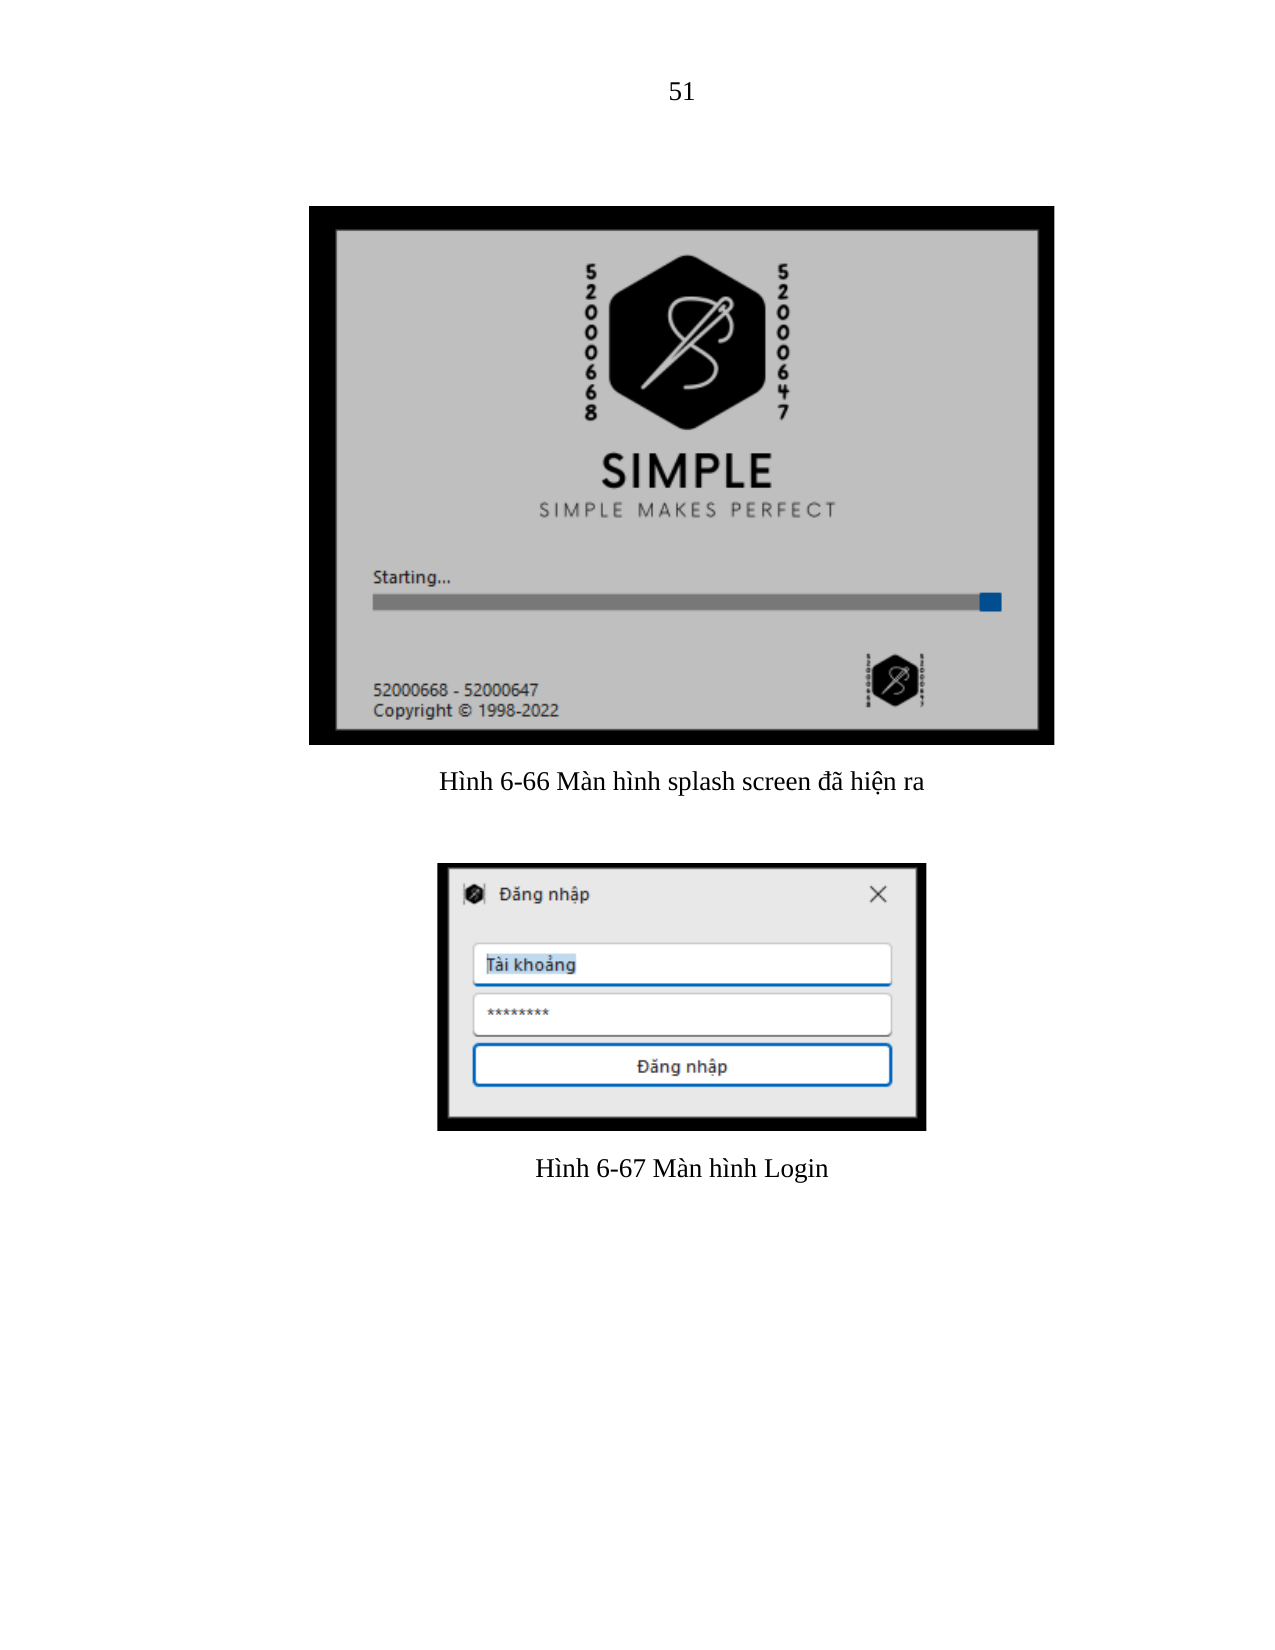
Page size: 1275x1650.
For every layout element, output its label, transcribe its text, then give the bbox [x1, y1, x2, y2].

picture [309, 206, 1055, 745]
picture [437, 863, 927, 1131]
